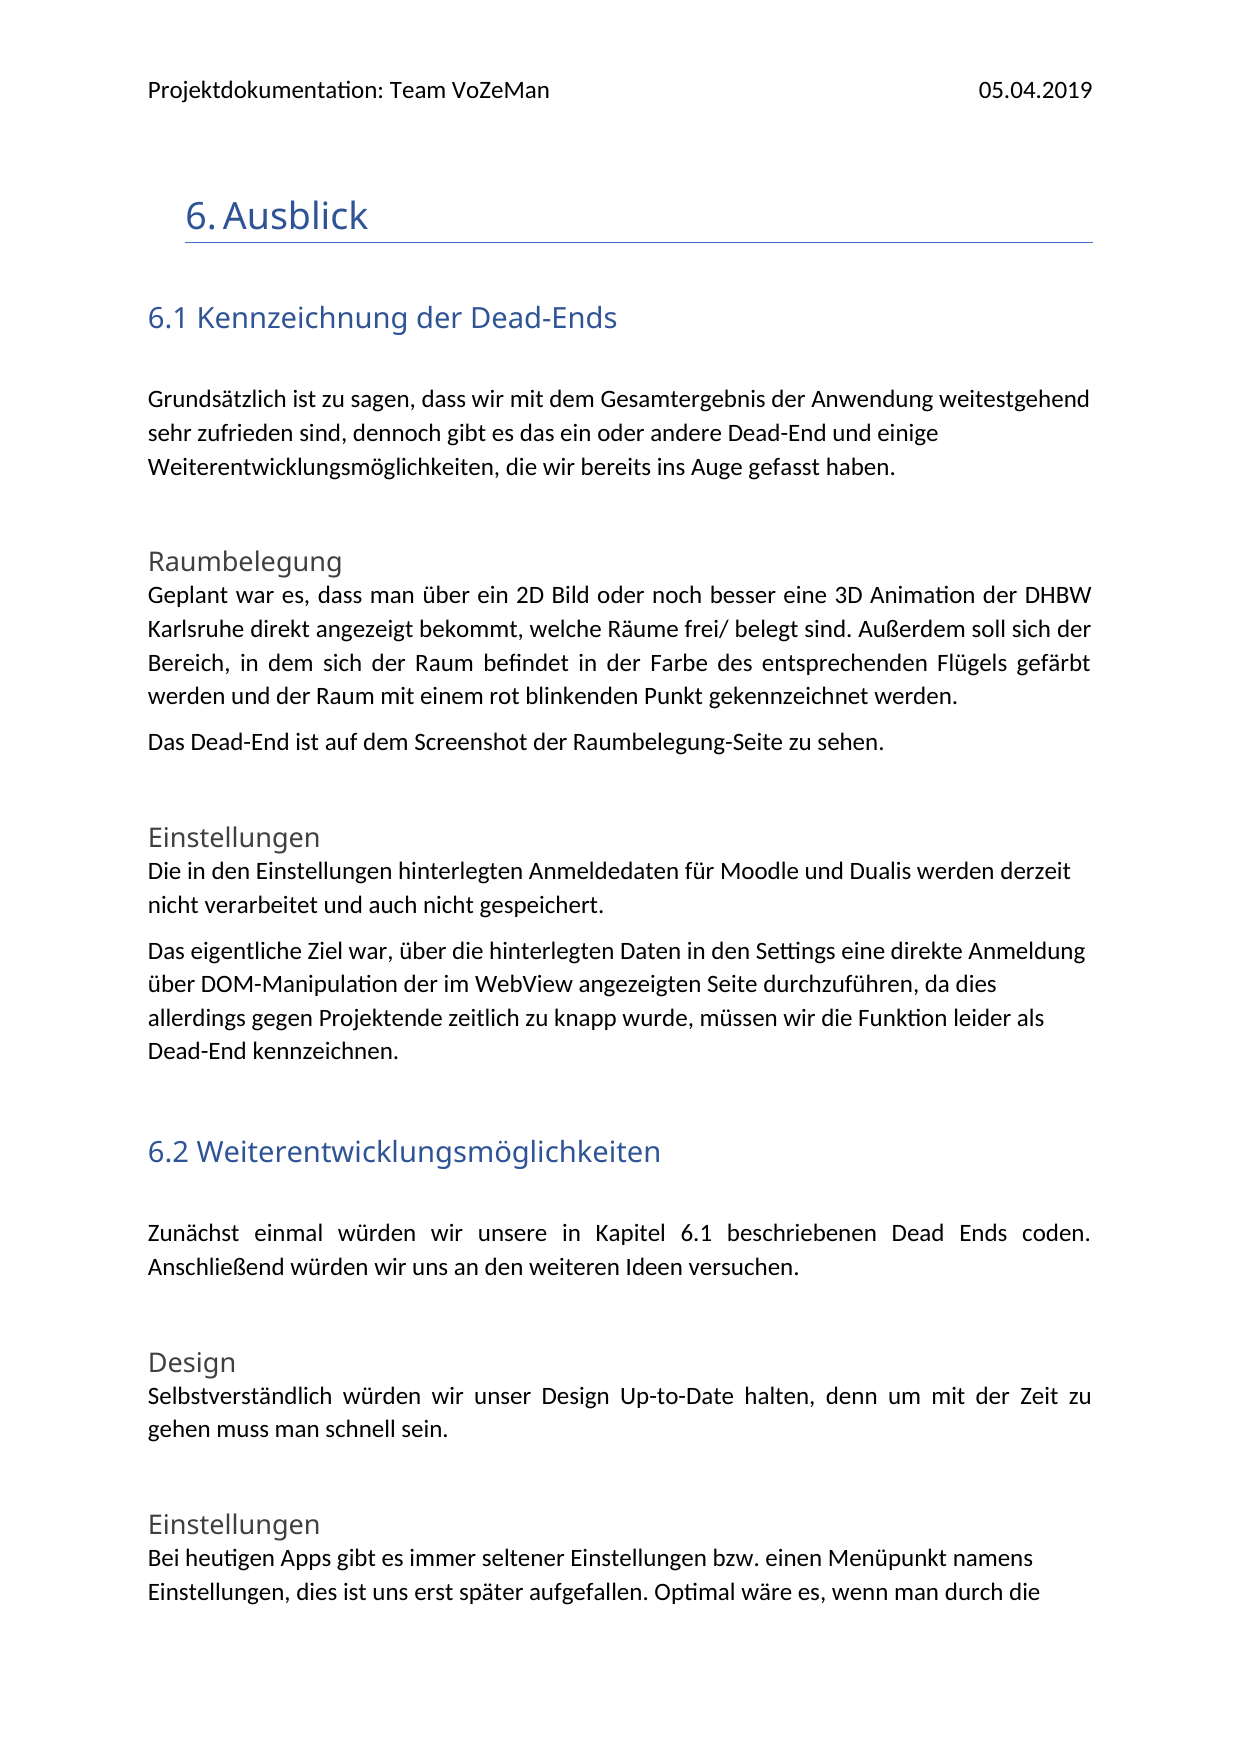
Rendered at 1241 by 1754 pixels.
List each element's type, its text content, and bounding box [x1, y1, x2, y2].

text Grundsätzlich ist zu sagen, dass wir mit dem Gesamtergebnis der Anwendung weitestgehend sehr zufrieden sind, dennoch gibt es das ein oder andere Dead-End und einige Weiterentwicklungsmöglichkeiten, die wir bereits ins Auge gefasst haben. [148, 383, 1093, 481]
text Selbstverständlich würden wir unser Design Up-to-Date halten, denn um mit der Zeit zu gehen muss man schnell sein. [148, 1380, 1093, 1444]
subtitle Einstellungen [148, 818, 1093, 855]
subtitle Ausblick [185, 189, 1093, 242]
text Das eigentliche Ziel war, über die hinterlegten Daten in den Settings eine direkte Anmeldung über DOM-Manipulation der im WebView angezeigten Seite durchzuführen, da dies allerdings gegen Projektende zeitlich zu knapp wurde, müssen wir die Funktion leider als Dead-End kennzeichnen. [148, 935, 1093, 1066]
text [148, 1542, 1093, 1606]
subtitle Design [148, 1343, 1093, 1380]
subtitle Raumbelegung [148, 543, 1093, 579]
subtitle 6.1 Kennzeichnung der Dead-Ends [148, 298, 1093, 337]
text Geplant war es, dass man über ein 2D Bild oder noch besser eine 3D Animation der DHBW Karlsruhe direkt angezeigt bekommt, welche Räume frei/ belegt sind. Außerdem soll sich der Bereich, in dem sich der Raum befindet in der Farbe des entsprechenden Flügels gefärbt werden und der Raum mit einem rot blinkenden Punkt gekennzeichnet werden. [148, 579, 1093, 711]
text Die in den Einstellungen hinterlegten Anmeldedaten für Moodle und Dualis werden derzeit nicht verarbeitet und auch nicht gespeichert. [148, 855, 1093, 919]
subtitle 6.2 Weiterentwicklungsmöglichkeiten [148, 1132, 1093, 1171]
text Das Dead-End ist auf dem Screenshot der Raumbelegung-Seite zu sehen. [148, 726, 1093, 757]
text Zunächst einmal würden wir unsere in Kapitel 6.1 beschriebenen Dead Ends coden. Anschließend würden wir uns an den weiteren Ideen versuchen. [148, 1217, 1093, 1281]
subtitle Einstellungen [148, 1506, 1093, 1542]
